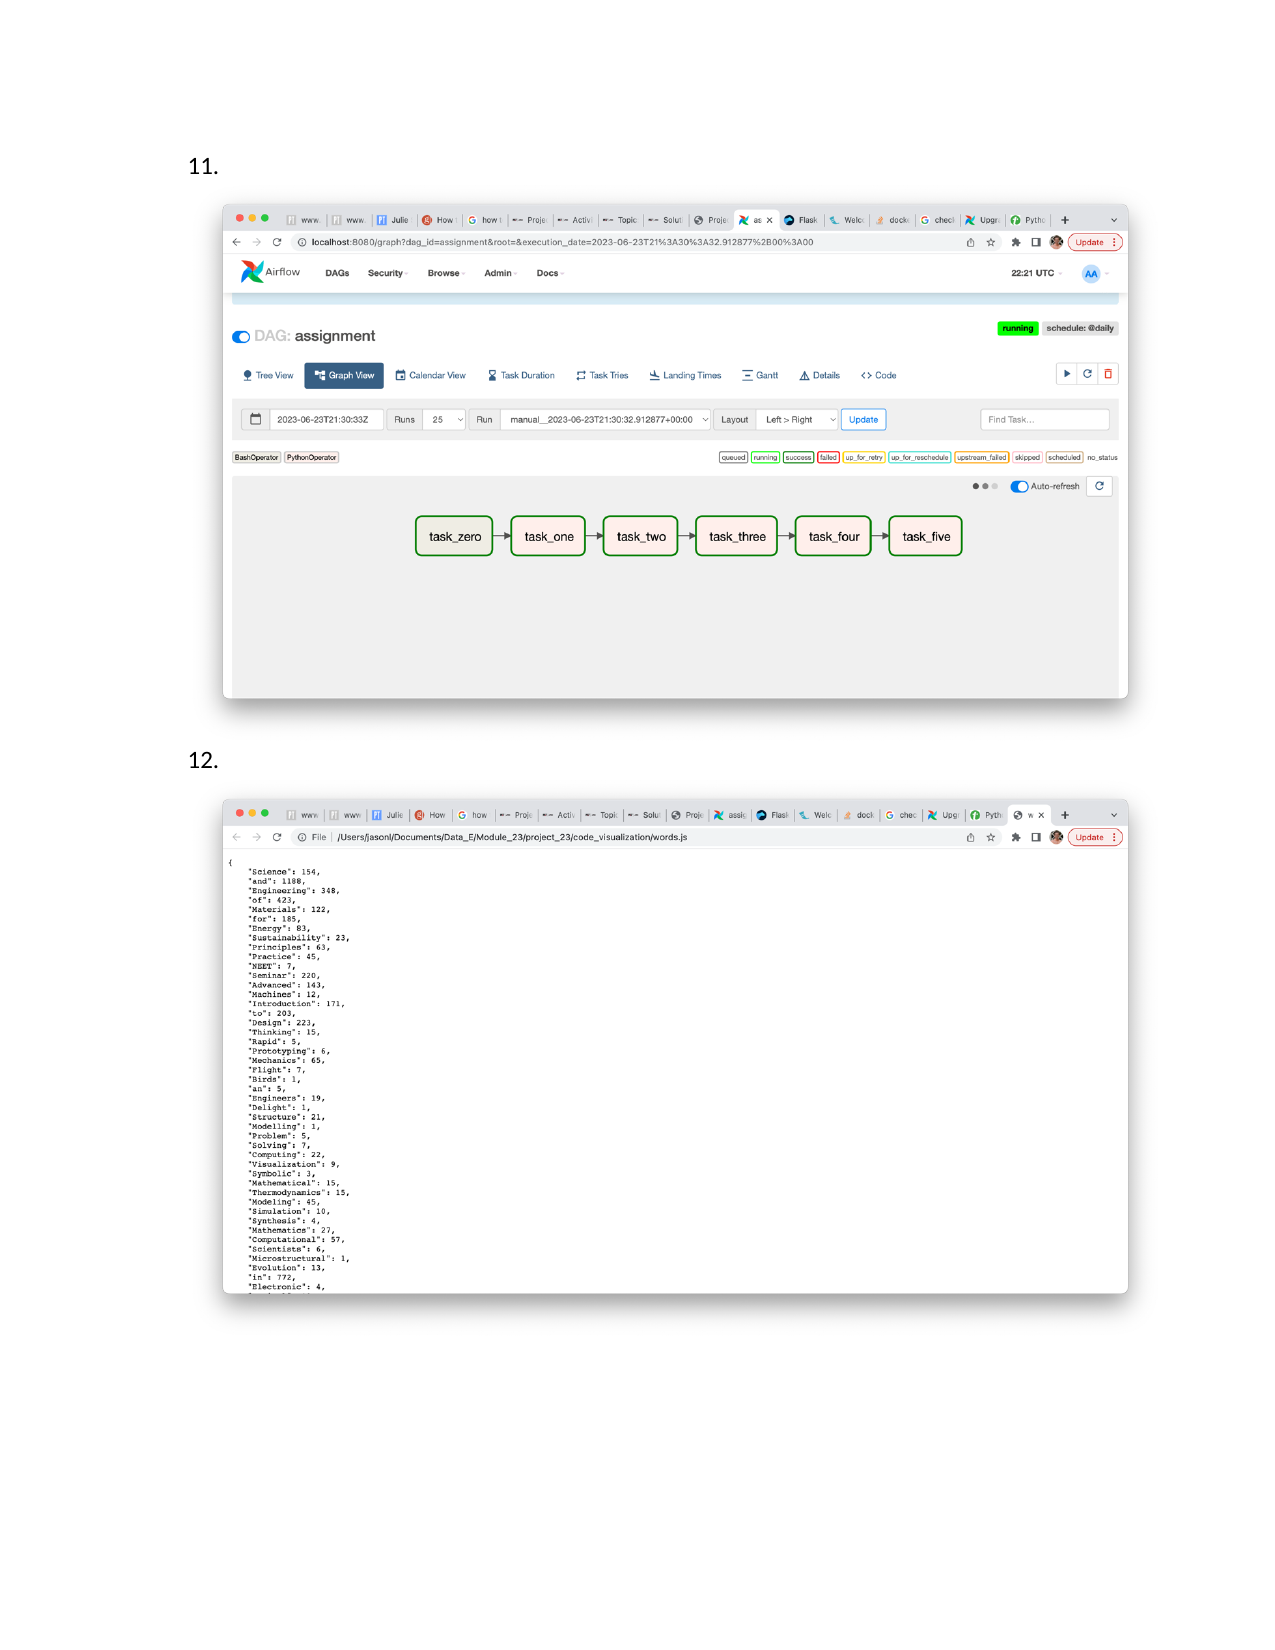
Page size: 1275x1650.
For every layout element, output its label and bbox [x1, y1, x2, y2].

picture [187, 775, 1163, 1340]
picture [187, 180, 1163, 745]
